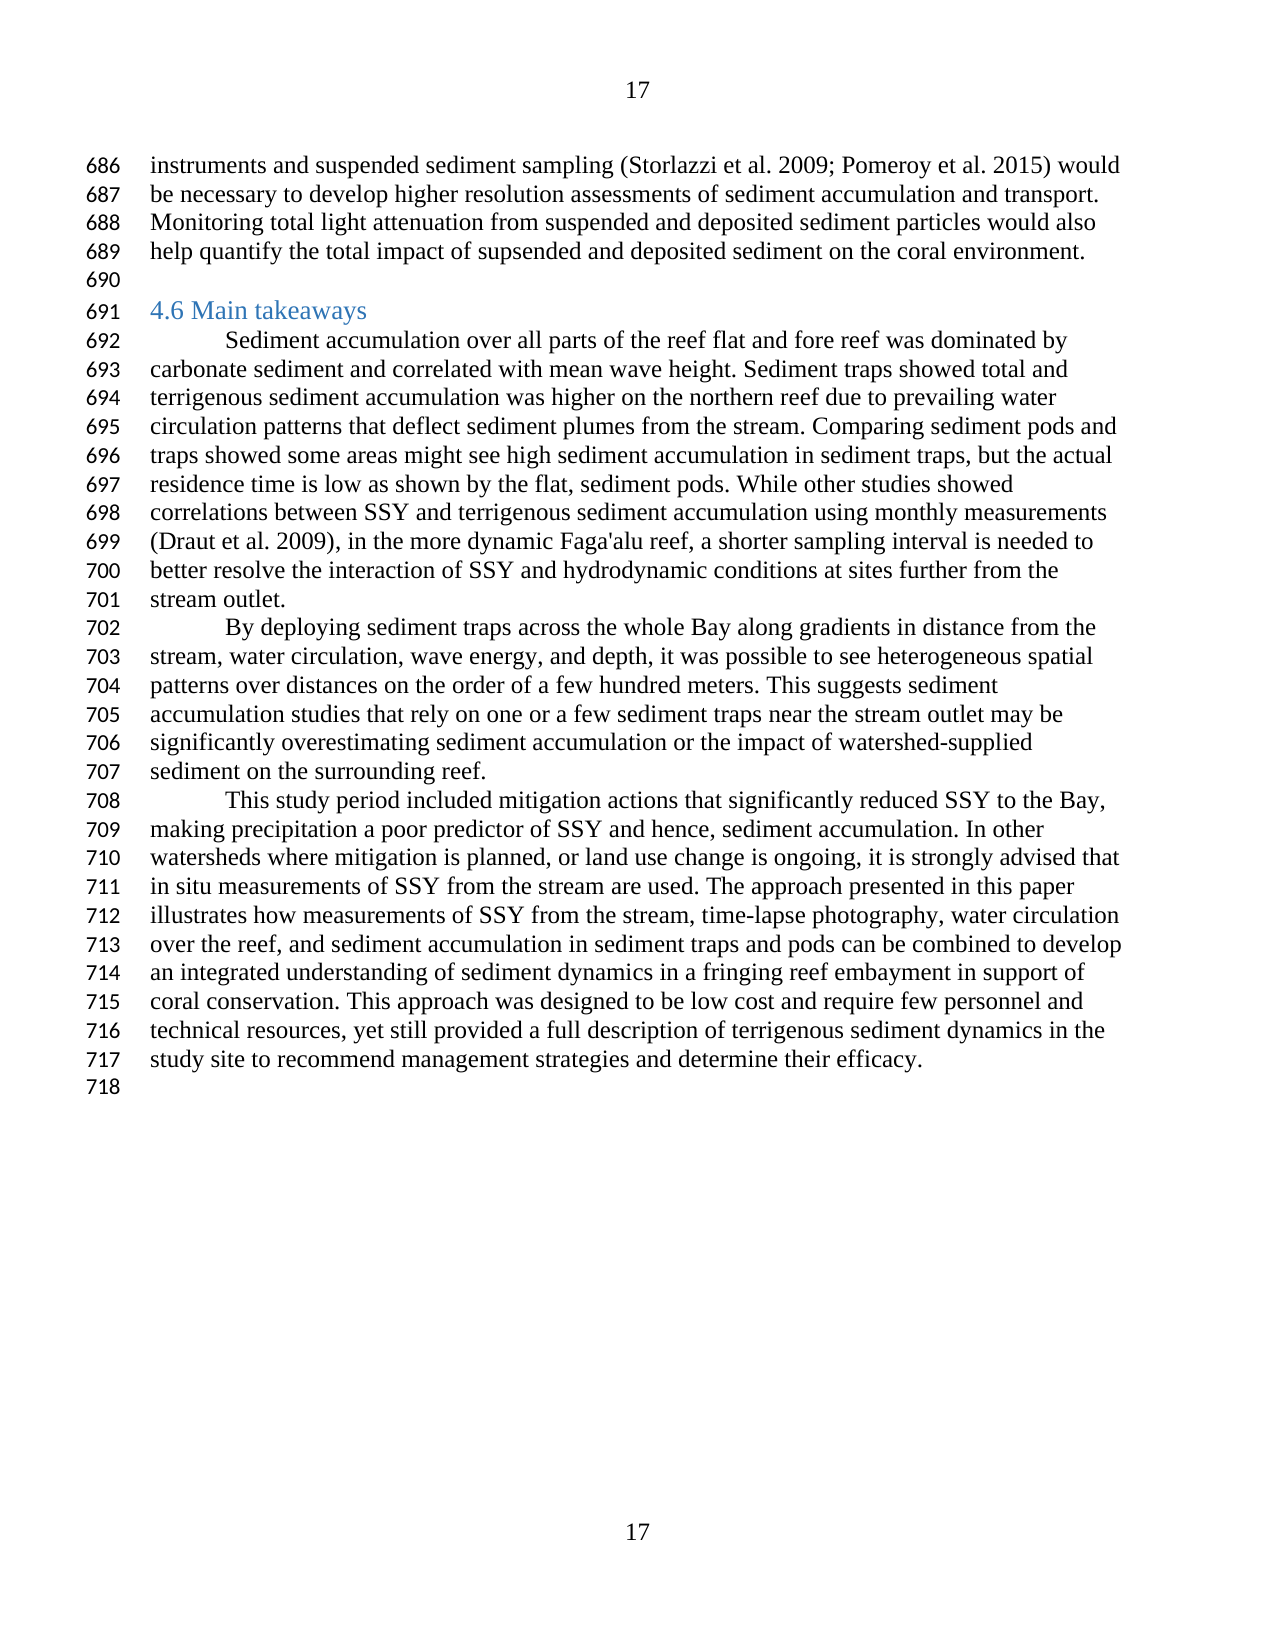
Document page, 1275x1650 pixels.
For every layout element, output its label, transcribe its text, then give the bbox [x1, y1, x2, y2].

subtitle 4.6 Main takeaways [150, 294, 1125, 325]
text This study period included mitigation actions that significantly reduced SSY to the Bay, making precipitation a poor predictor of SSY and hence, sediment accumulation. In other watersheds where mitigation is planned, or land use change is ongoing, it is strongly advised that in situ measurements of SSY from the stream are used. The approach presented in this paper illustrates how measurements of SSY from the stream, time-lapse photography, water circulation over the reef, and sediment accumulation in sediment traps and pods can be combined to develop an integrated understanding of sediment dynamics in a fringing reef embayment in support of coral conservation. This approach was designed to be low cost and require few personnel and technical resources, yet still provided a full description of terrigenous sediment dynamics in the study site to recommend management strategies and determine their efficacy. [150, 785, 1125, 1072]
text By deploying sediment traps across the whole Bay along gradients in distance from the stream, water circulation, wave energy, and depth, it was possible to see heterogeneous spatial patterns over distances on the order of a few hundred meters. This suggests sediment accumulation studies that rely on one or a few sediment traps near the stream outlet may be significantly overestimating sediment accumulation or the impact of watershed-supplied sediment on the surrounding reef. [150, 612, 1125, 785]
text Sediment accumulation over all parts of the reef flat and fore reef was dominated by carbonate sediment and correlated with mean wave height. Sediment traps showed total and terrigenous sediment accumulation was higher on the northern reef due to prevailing water circulation patterns that deflect sediment plumes from the stream. Comparing sediment pods and traps showed some areas might see high sediment accumulation in sediment traps, but the actual residence time is low as shown by the flat, sediment pods. While other studies showed correlations between SSY and terrigenous sediment accumulation using monthly measurements (Draut et al. 2009), in the more dynamic Faga'alu reef, a shorter sampling interval is needed to better resolve the interaction of SSY and hydrodynamic conditions at sites further from the stream outlet. [150, 325, 1125, 612]
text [150, 150, 1125, 265]
